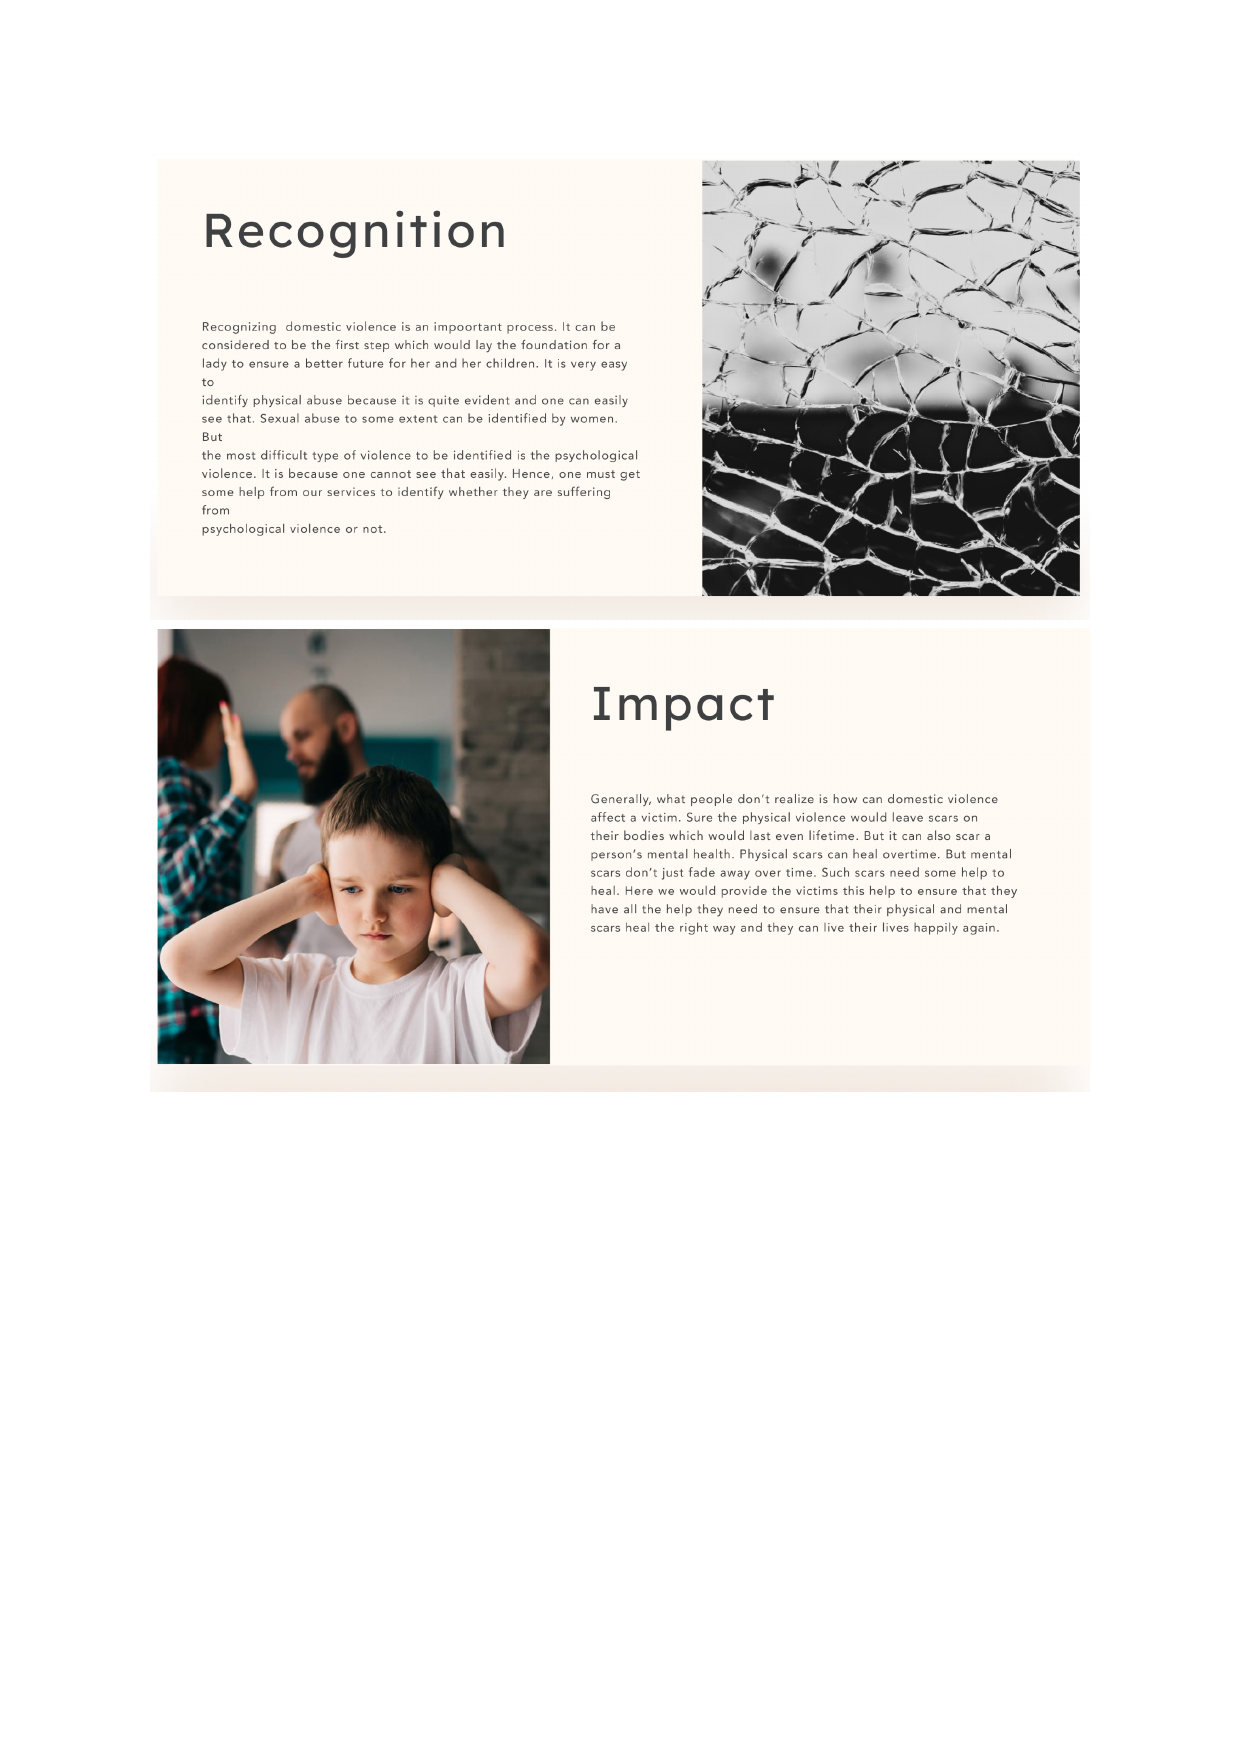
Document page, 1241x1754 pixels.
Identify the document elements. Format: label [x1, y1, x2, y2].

picture [150, 150, 1091, 1092]
